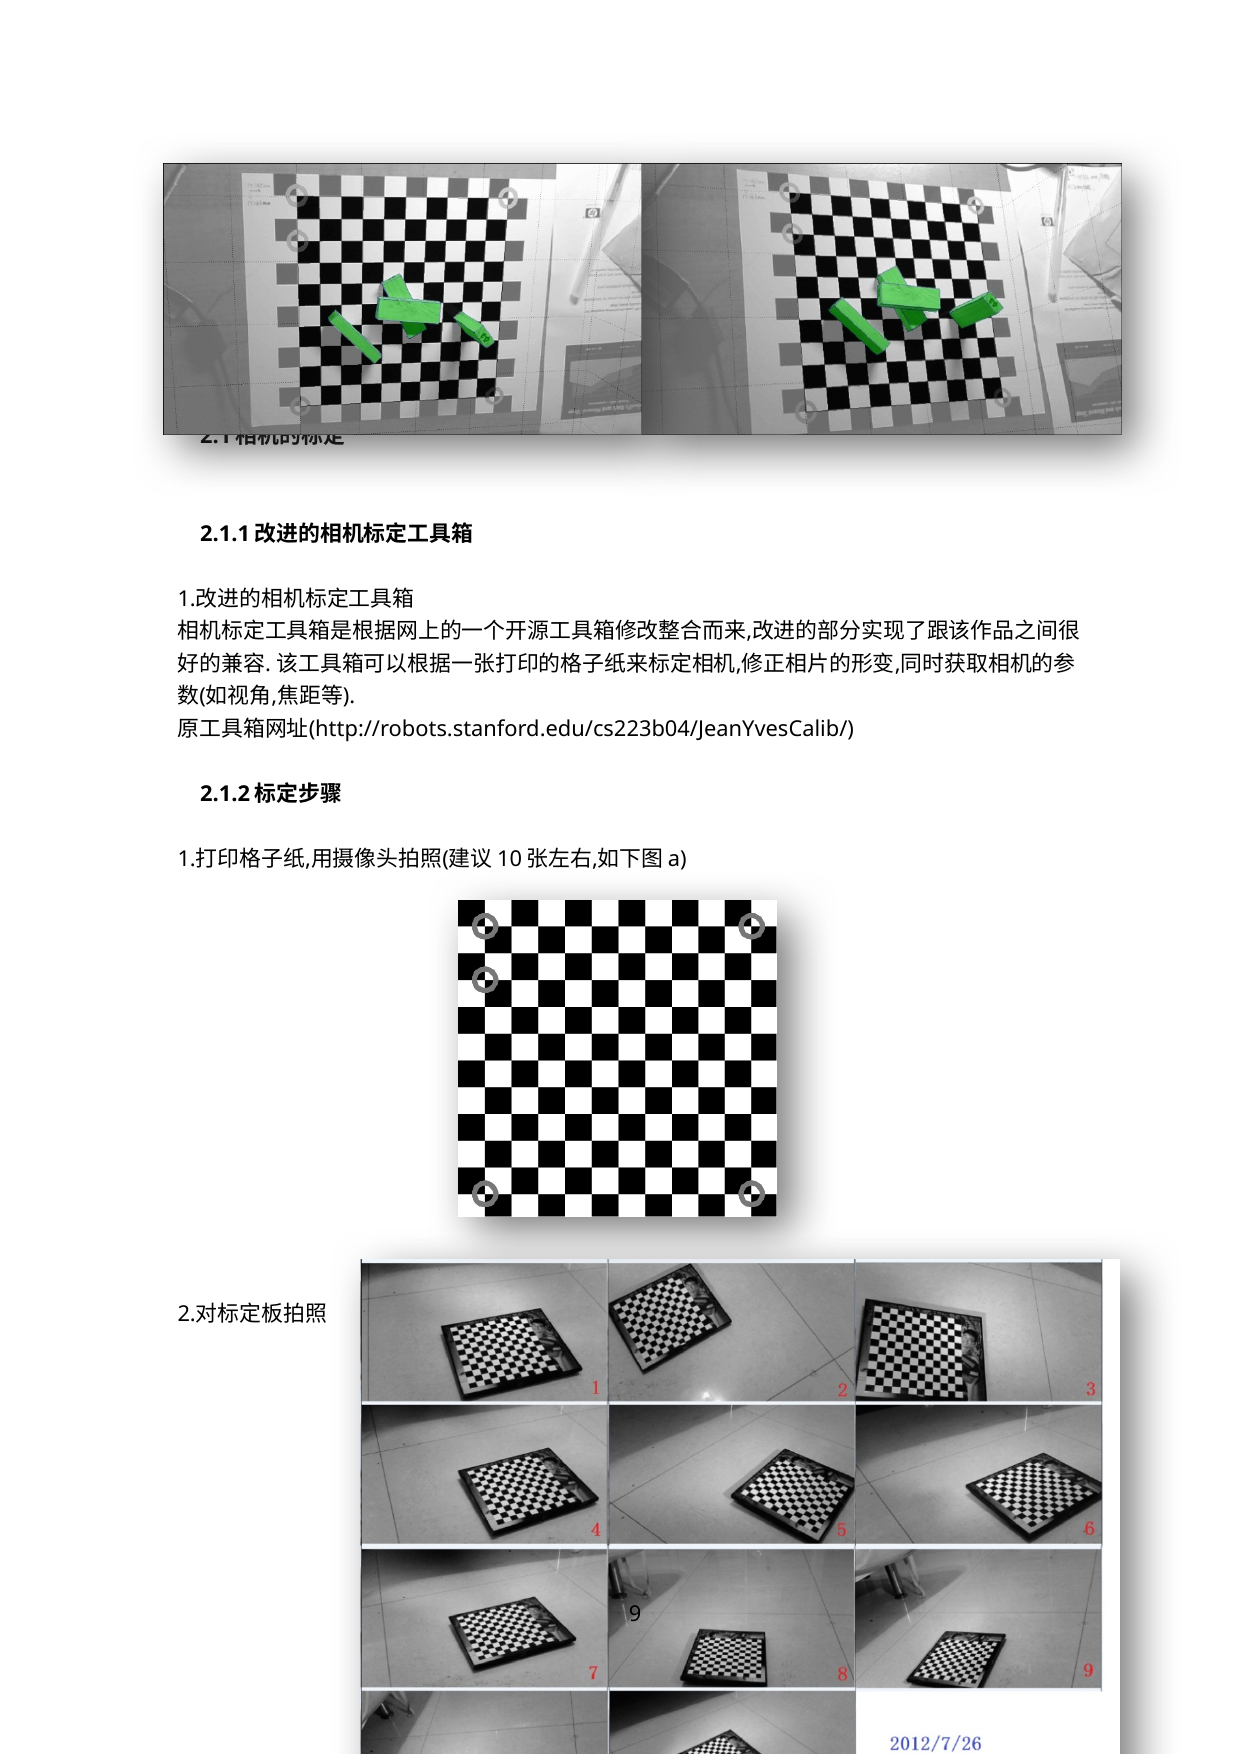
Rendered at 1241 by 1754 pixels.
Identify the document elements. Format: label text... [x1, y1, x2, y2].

text 1.打印格子纸,用摄像头拍照(建议10张左右,如下图a) [177, 840, 1092, 873]
text 原工具箱网址(http://robots.stanford.edu/cs223b04/JeanYvesCalib/) [177, 710, 1092, 743]
picture [458, 900, 777, 1217]
text 相机标定工具箱是根据网上的一个开源工具箱修改整合而来,改进的部分实现了跟该作品之间很好的兼容. 该工具箱可以根据一张打印的格子纸来标定相机,修正相片的形变,同时获取相机的参数(如视角,焦距等). [177, 613, 1092, 710]
text 2.对标定板拍照 [177, 1295, 1092, 1328]
text 1.改进的相机标定工具箱 [177, 580, 1092, 613]
text 2.1.2标定步骤 [177, 775, 1092, 808]
picture [360, 1259, 1120, 1754]
text 2.1.1改进的相机标定工具箱 [177, 515, 1092, 548]
picture [163, 163, 1122, 435]
